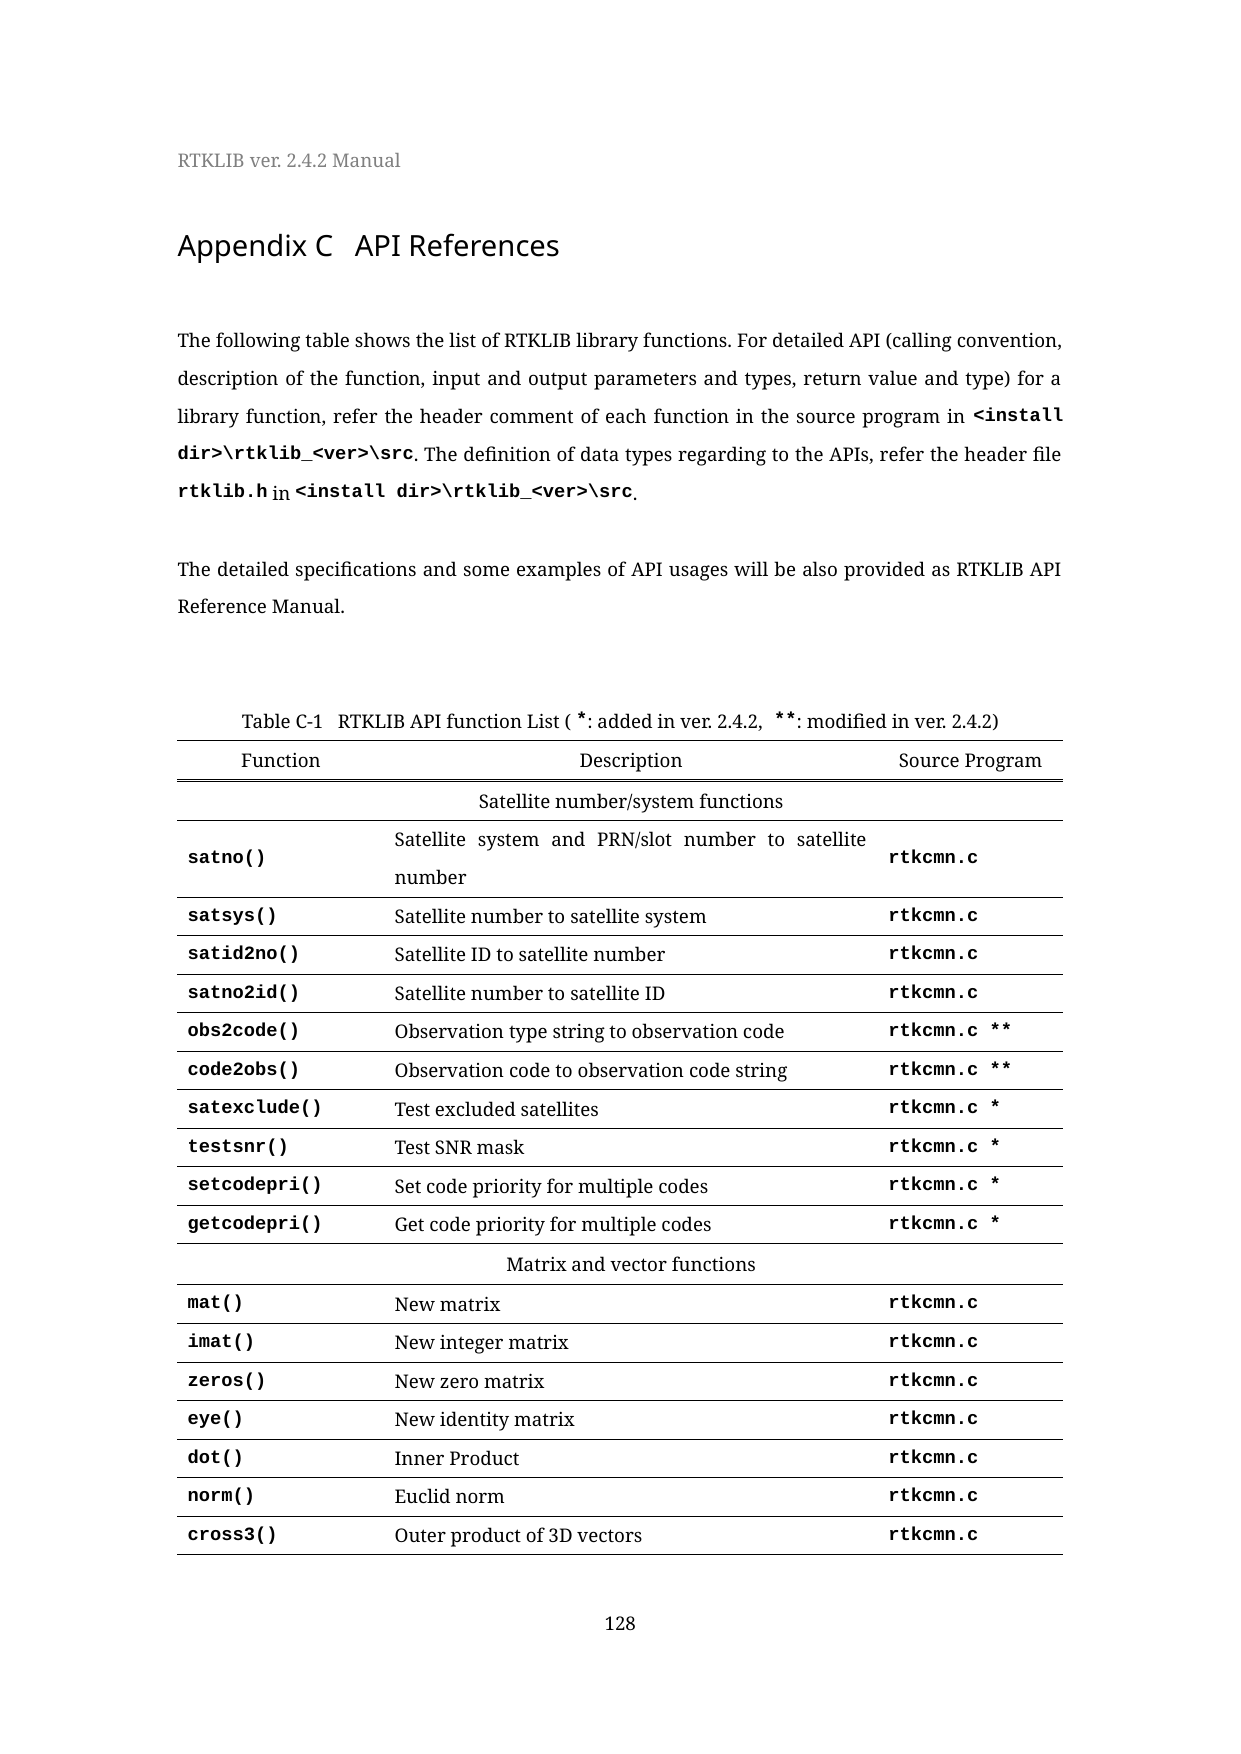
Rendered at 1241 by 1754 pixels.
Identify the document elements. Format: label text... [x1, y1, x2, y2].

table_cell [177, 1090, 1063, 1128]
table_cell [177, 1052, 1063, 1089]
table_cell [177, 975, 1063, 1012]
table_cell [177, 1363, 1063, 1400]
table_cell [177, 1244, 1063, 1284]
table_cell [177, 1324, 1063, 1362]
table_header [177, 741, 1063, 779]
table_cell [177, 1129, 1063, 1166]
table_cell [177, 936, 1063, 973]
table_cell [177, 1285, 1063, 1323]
text The detailed specifications and some examples of API usages will be also provided as RTKLIB API Reference Manual. [177, 549, 1063, 626]
subtitle Appendix C API References [177, 207, 1063, 283]
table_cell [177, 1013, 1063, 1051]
text Table C-1 RTKLIB API function List ( *: added in ver. 2.4.2, **: modified in ver. 2.4.2) [177, 702, 1063, 740]
text The following table shows the list of RTKLIB library functions. For detailed API (calling convention, description of the function, input and output parameters and types, return value and type) for a library function, refer the header comment of each function in the source program in <install dir>\rtklib_<ver>\src. The definition of data types regarding to the APIs, refer the header file rtklib.h in <install dir>\rtklib_<ver>\src. [177, 321, 1063, 512]
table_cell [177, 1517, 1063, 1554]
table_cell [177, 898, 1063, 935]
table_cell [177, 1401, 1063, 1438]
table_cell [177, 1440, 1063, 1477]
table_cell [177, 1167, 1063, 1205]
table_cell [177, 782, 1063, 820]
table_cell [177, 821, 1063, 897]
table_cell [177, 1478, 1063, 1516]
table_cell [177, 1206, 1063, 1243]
